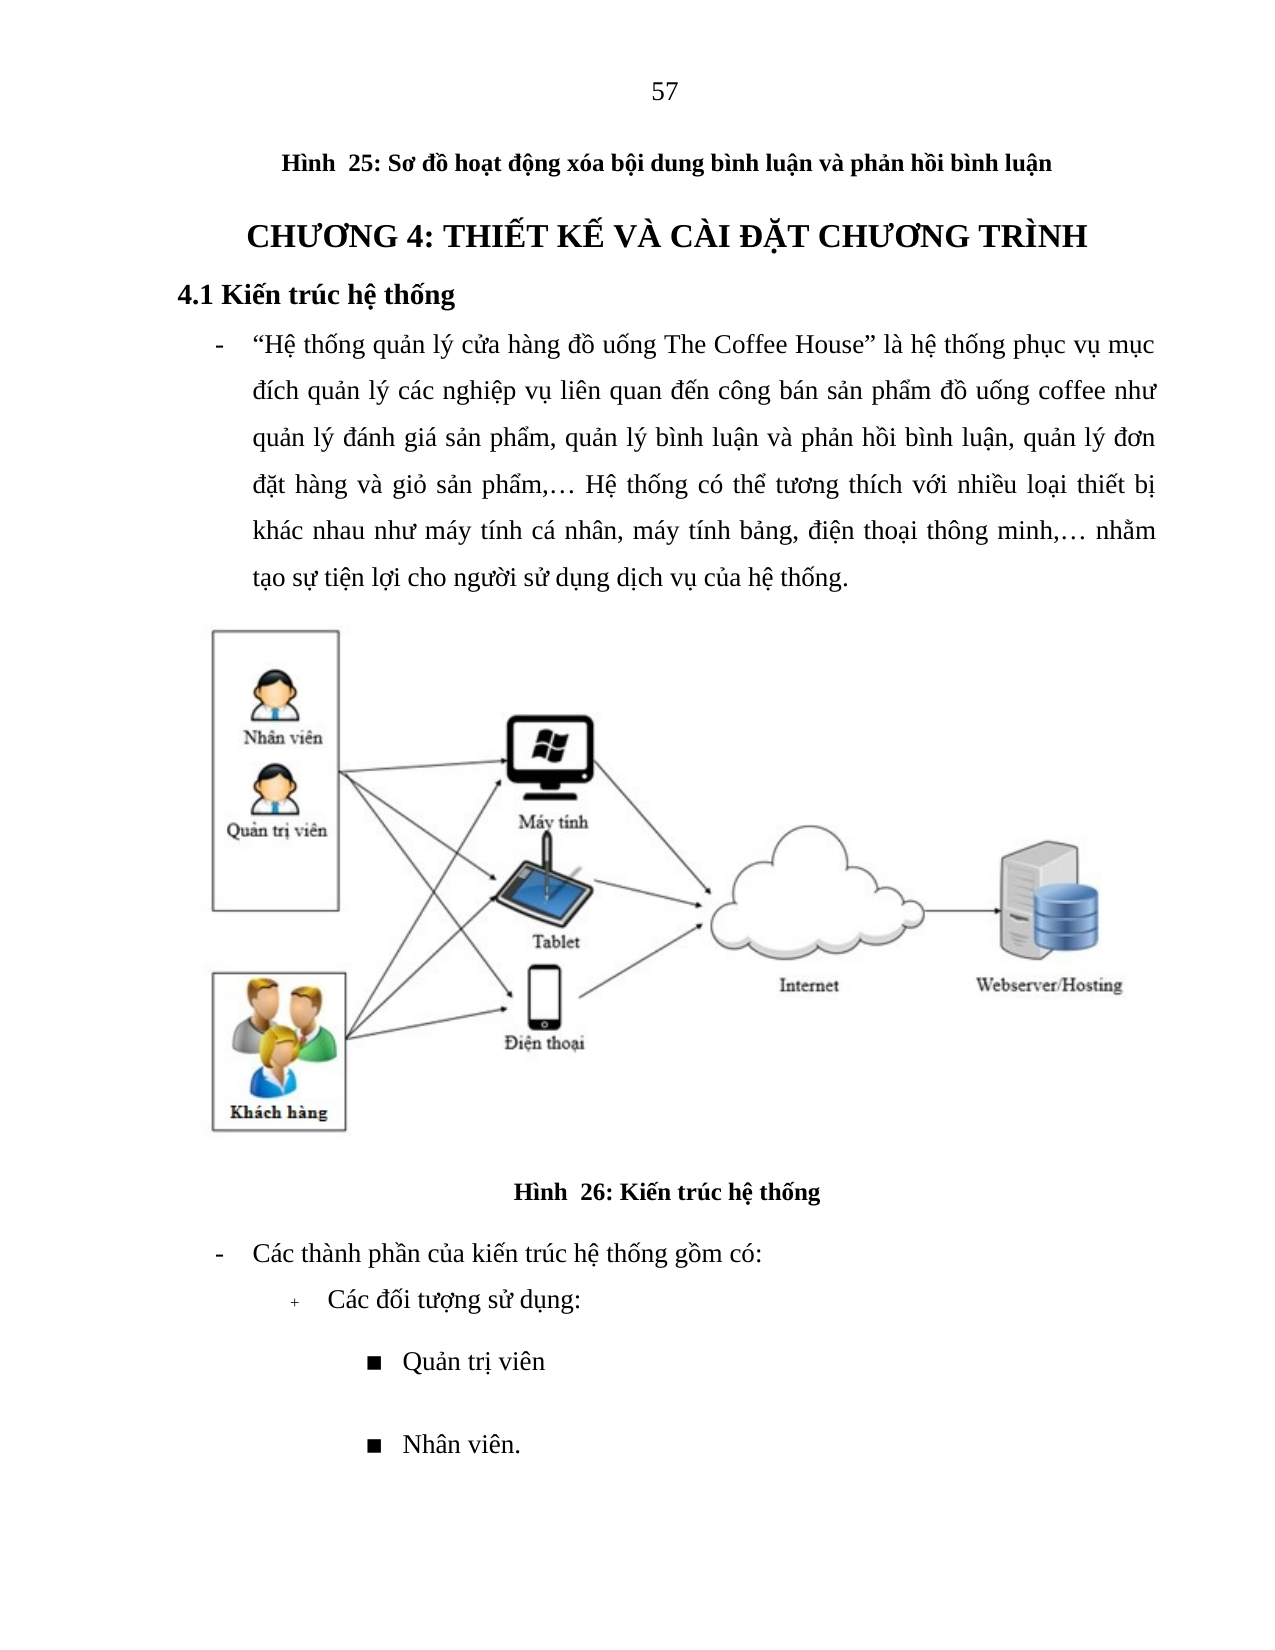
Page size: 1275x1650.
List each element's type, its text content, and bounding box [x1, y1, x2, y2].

text Hình 25: Sơ đồ hoạt động xóa bội dung bình luận và phản hồi bình luận [177, 148, 1157, 176]
subtitle 4.1 Kiến trúc hệ thống [177, 277, 1157, 311]
list Nhân viên. [365, 1413, 1157, 1469]
list Quản trị viên [365, 1330, 1157, 1386]
list Các thành phần của kiến trúc hệ thống gồm có: [215, 1237, 1157, 1268]
text Hình 26: Kiến trúc hệ thống [177, 1177, 1157, 1206]
list Các đối tượng sử dụng: [290, 1283, 1157, 1314]
subtitle CHƯƠNG 4: THIẾT KẾ VÀ CÀI ĐẶT CHƯƠNG TRÌNH [177, 216, 1157, 254]
list “Hệ thống quản lý cửa hàng đồ uống The Coffee House” là hệ thống phục vụ mục đích quản lý các nghiệp vụ liên quan đến công bán sản phẩm đồ uống coffee như quản lý đánh giá sản phẩm, quản lý bình luận và phản hồi bình luận, quản lý đơn đặt hàng và giỏ sản phẩm,… Hệ thống có thể tương thích với nhiều loại thiết bị khác nhau như máy tính cá nhân, máy tính bảng, điện thoại thông minh,… nhằm tạo sự tiện lợi cho người sử dụng dịch vụ của hệ thống. [215, 328, 1157, 592]
picture [201, 624, 1133, 1145]
